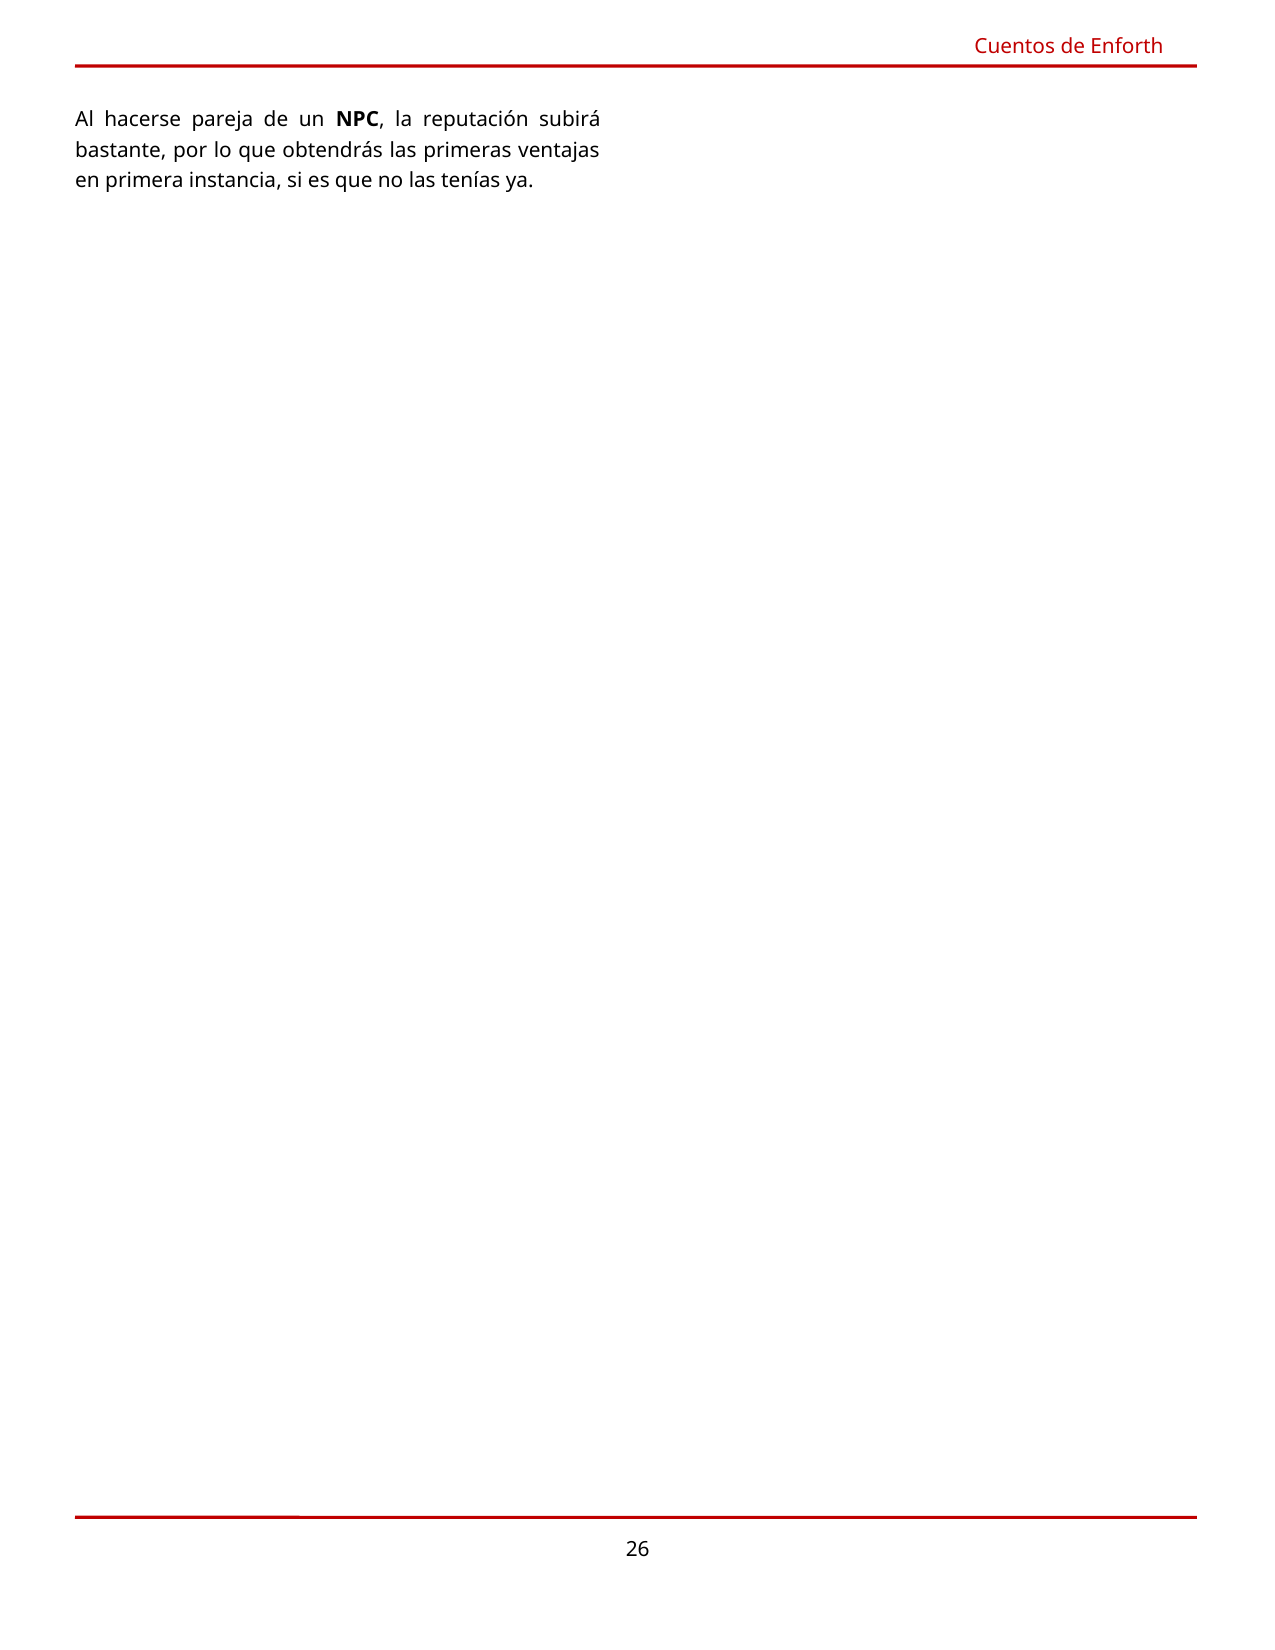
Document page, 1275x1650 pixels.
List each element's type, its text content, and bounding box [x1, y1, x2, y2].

text Al hacerse pareja de un NPC, la reputación subirá bastante, por lo que obtendrás las primeras ventajas en primera instancia, si es que no las tenías ya. [75, 104, 601, 194]
